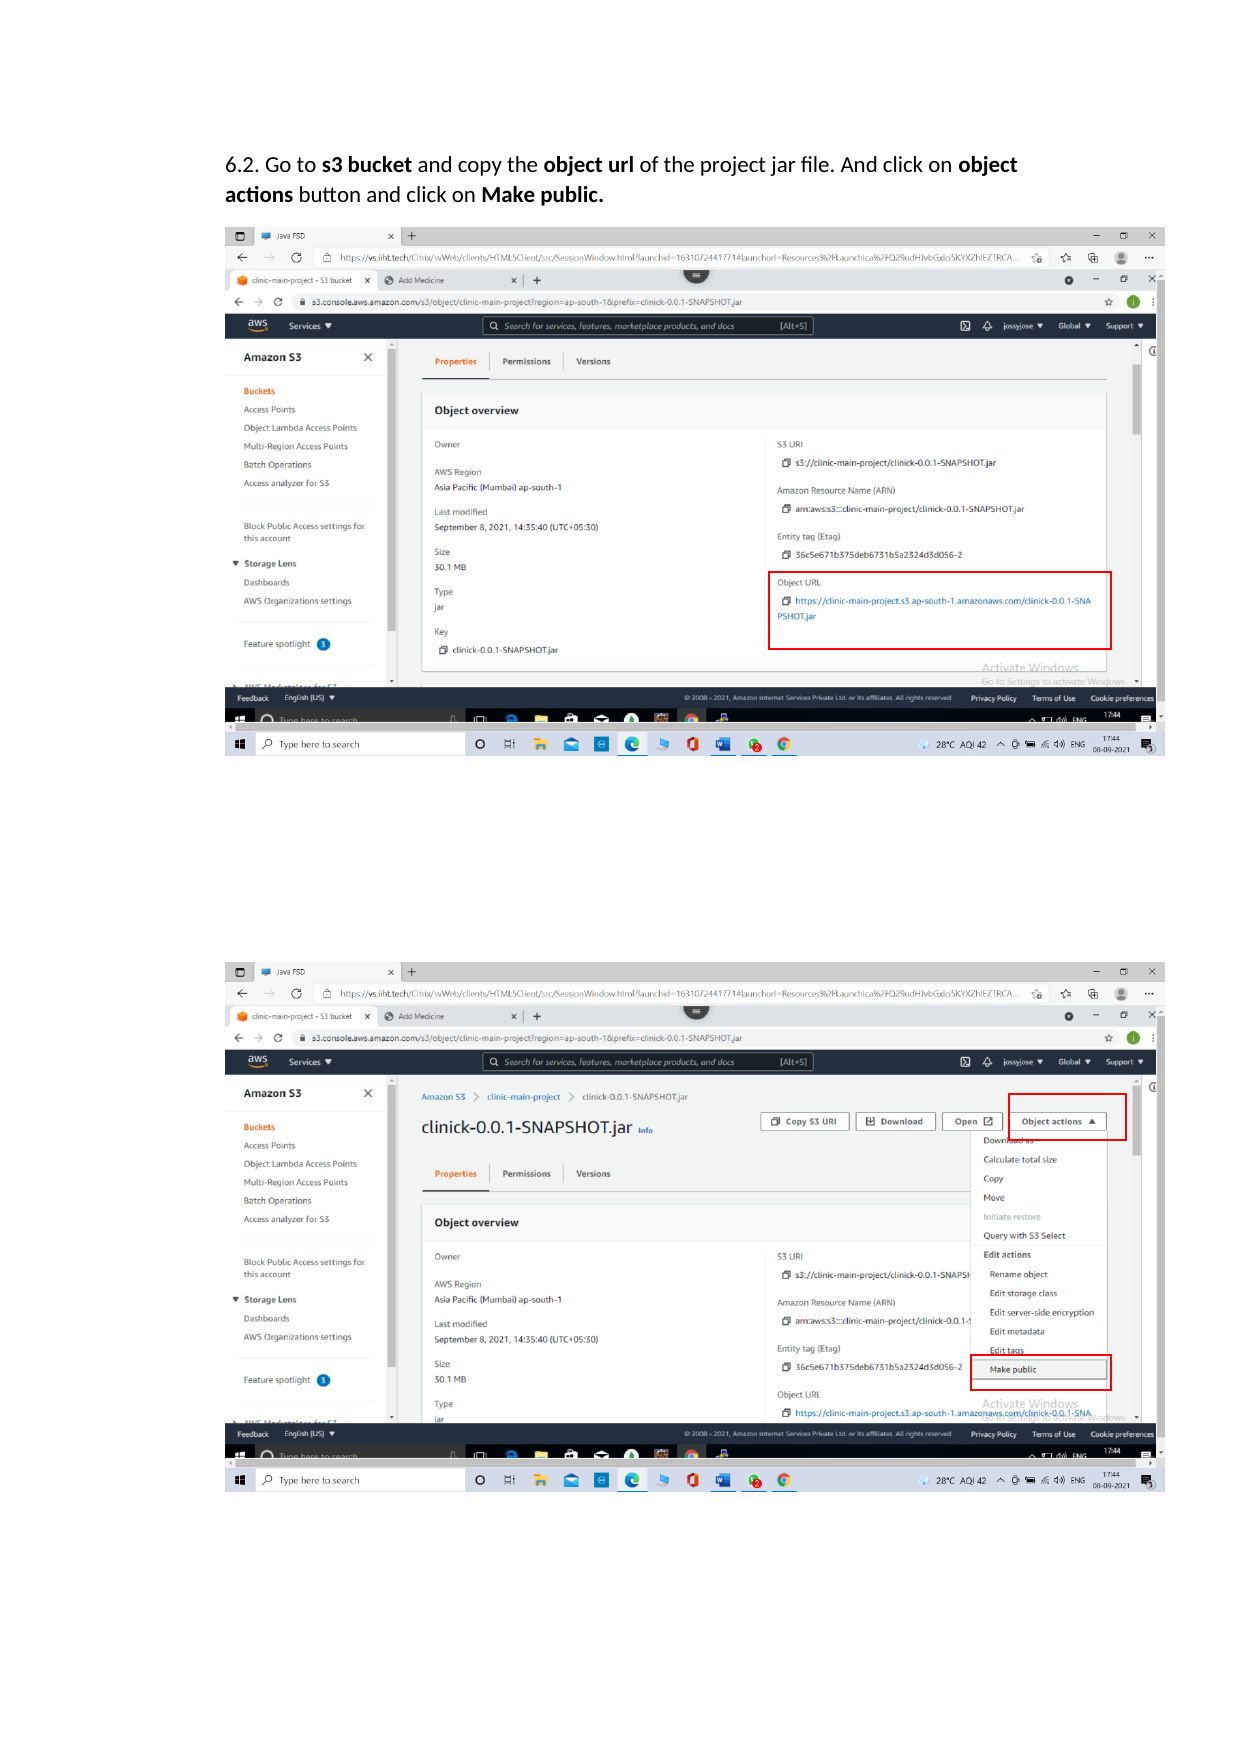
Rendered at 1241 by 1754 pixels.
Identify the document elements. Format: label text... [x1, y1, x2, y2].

text 6.2. Go to s3 bucket and copy the object url of the project jar file. And click on object actions button and click on Make public. [225, 150, 1090, 208]
picture [225, 227, 1166, 756]
picture [225, 962, 1166, 1492]
